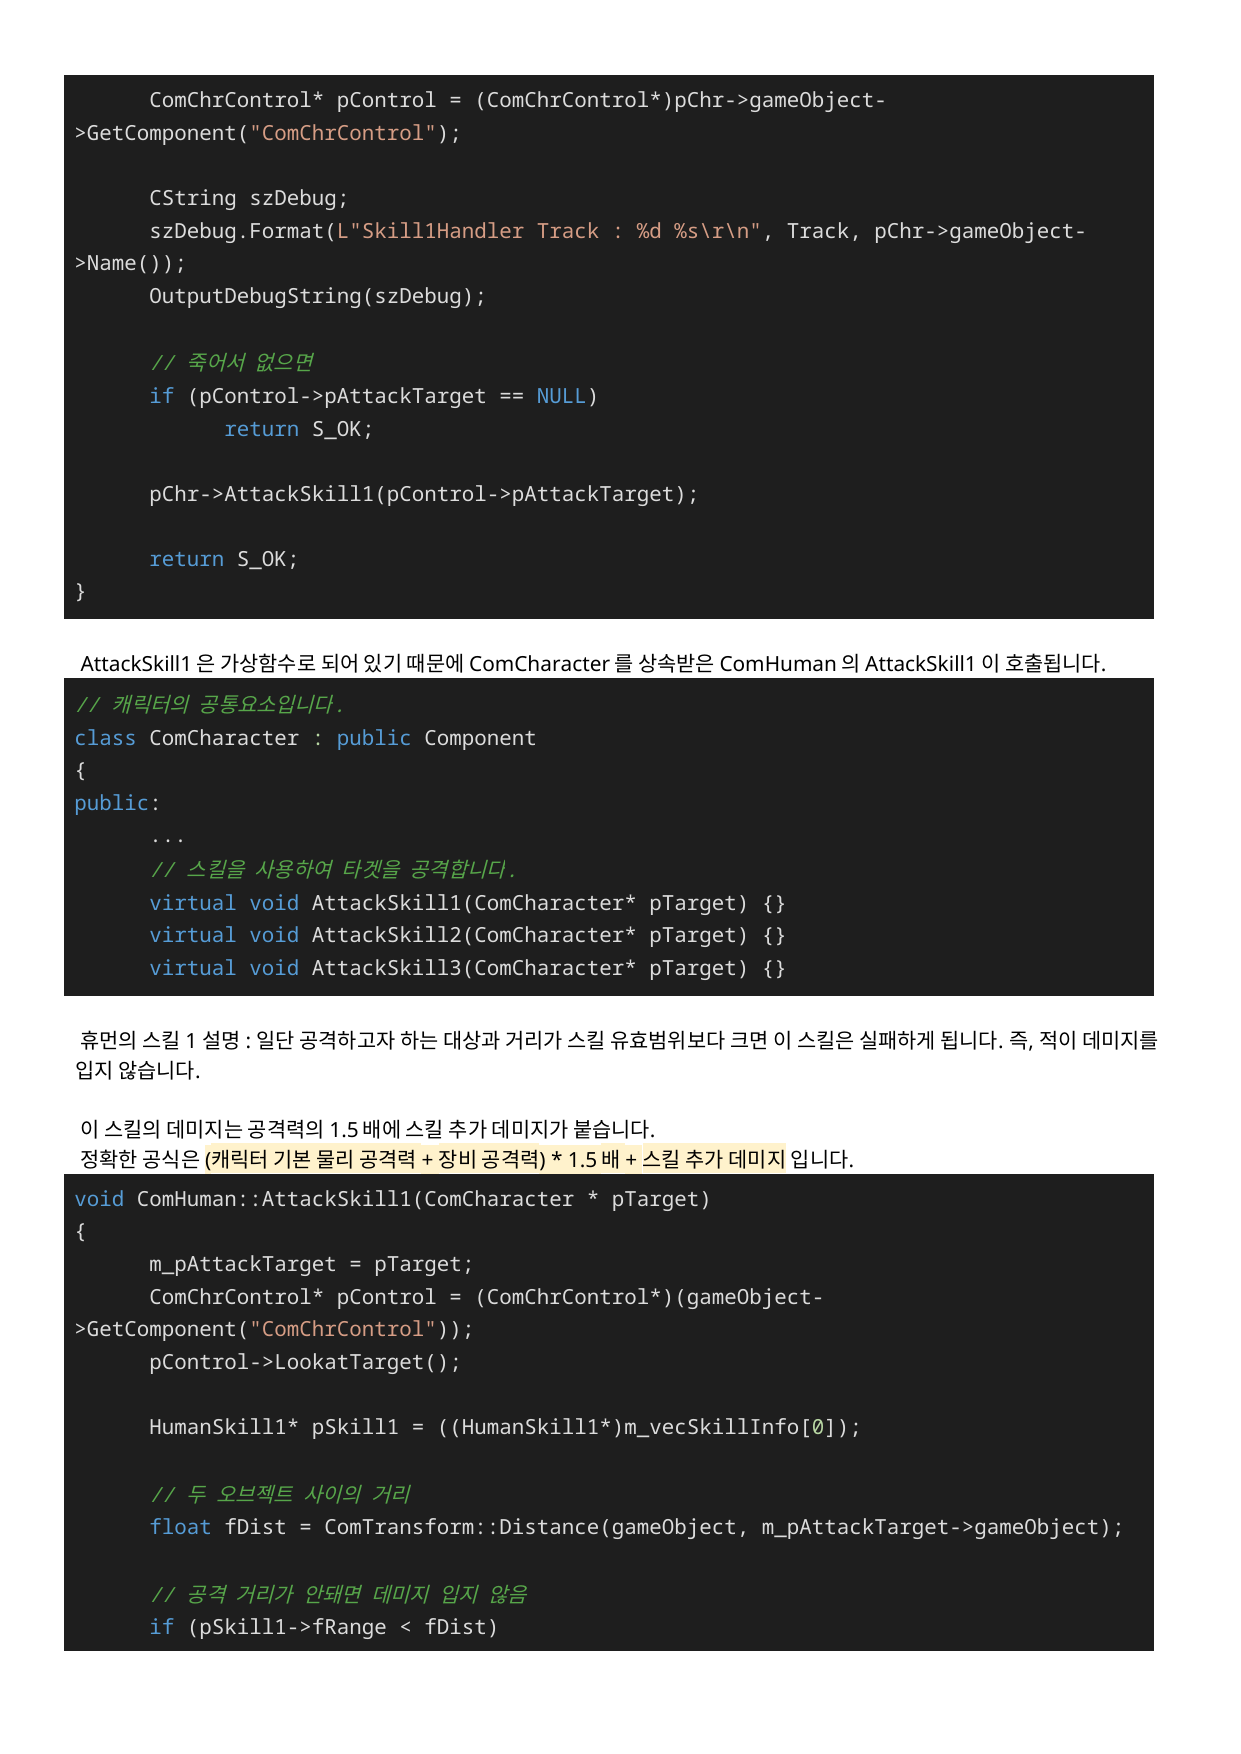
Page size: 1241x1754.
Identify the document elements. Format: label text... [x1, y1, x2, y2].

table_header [64, 75, 1154, 619]
text 휴먼의 스킬1 설명 : 일단 공격하고자 하는 대상과 거리가 스킬 유효범위보다 크면 이 스킬은 실패하게 됩니다. 즉, 적이 데미지를 입지 않습니다. [75, 1024, 1165, 1084]
text AttackSkill1은 가상함수로 되어 있기 때문에 ComCharacter를 상속받은 ComHuman의 AttackSkill1이 호출됩니다. [75, 647, 1165, 678]
text 이 스킬의 데미지는 공격력의 1.5배에 스킬 추가 데미지가 붙습니다. [75, 1113, 1165, 1143]
text 정확한 공식은 (캐릭터 기본 물리 공격력 + 장비 공격력) * 1.5배 + 스킬 추가 데미지 입니다. [625, 1143, 1165, 1174]
table_header // 캐릭터의 공통요소입니다. class ComCharacter : public Component { public: ... // 스킬을 사용하여 타겟을 공격합니다. virtual void AttackSkill1(ComCharacter* pTarget) {} virtual void AttackSkill2(ComCharacter* pTarget) {} virtual void AttackSkill3(ComCharacter* pTarget) {} [64, 678, 1154, 996]
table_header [64, 1174, 1154, 1651]
